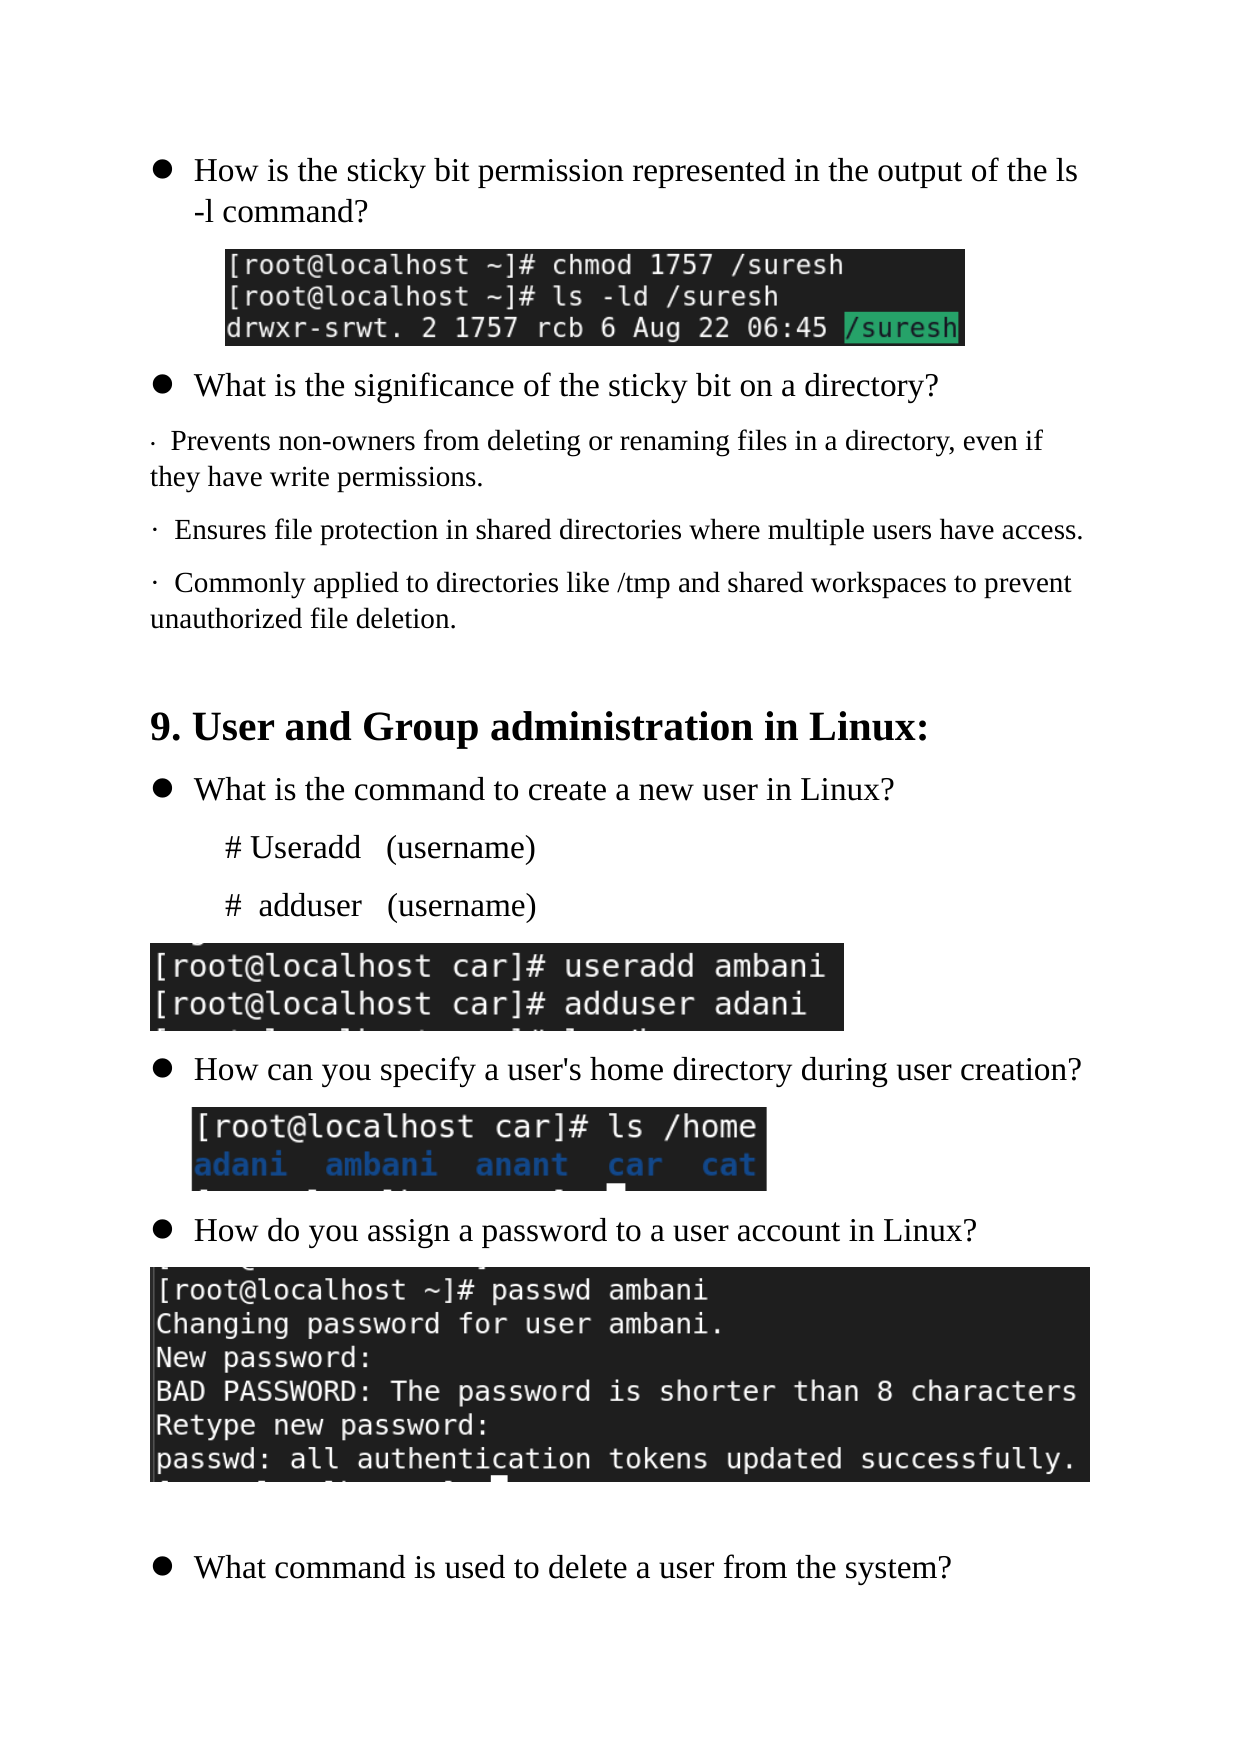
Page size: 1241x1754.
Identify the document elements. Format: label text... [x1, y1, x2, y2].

text 9. User and Group administration in Linux: [150, 701, 1090, 749]
list How do you assign a password to a user account in Linux? [150, 1210, 1090, 1248]
list How is the sticky bit permission represented in the output of the ls -l command? [150, 150, 1090, 230]
list What is the command to create a new user in Linux? [150, 769, 1090, 808]
picture [150, 943, 844, 1031]
list What is the significance of the sticky bit on a directory? [150, 365, 1090, 404]
text · Prevents non-owners from deleting or renaming files in a directory, even if they have write permissions. [150, 423, 1090, 493]
picture [191, 1107, 767, 1191]
list # Useradd (username) [150, 827, 1090, 866]
text · Commonly applied to directories like /tmp and shared workspaces to prevent unauthorized file deletion. [150, 565, 1090, 635]
text · Ensures file protection in shared directories where multiple users have access. [150, 512, 1090, 546]
list How can you specify a user's home directory during user creation? [150, 1050, 1090, 1088]
picture [225, 249, 965, 346]
list # adduser (username) [150, 885, 1090, 924]
picture [150, 1267, 1090, 1482]
list What command is used to delete a user from the system? [150, 1547, 1090, 1585]
